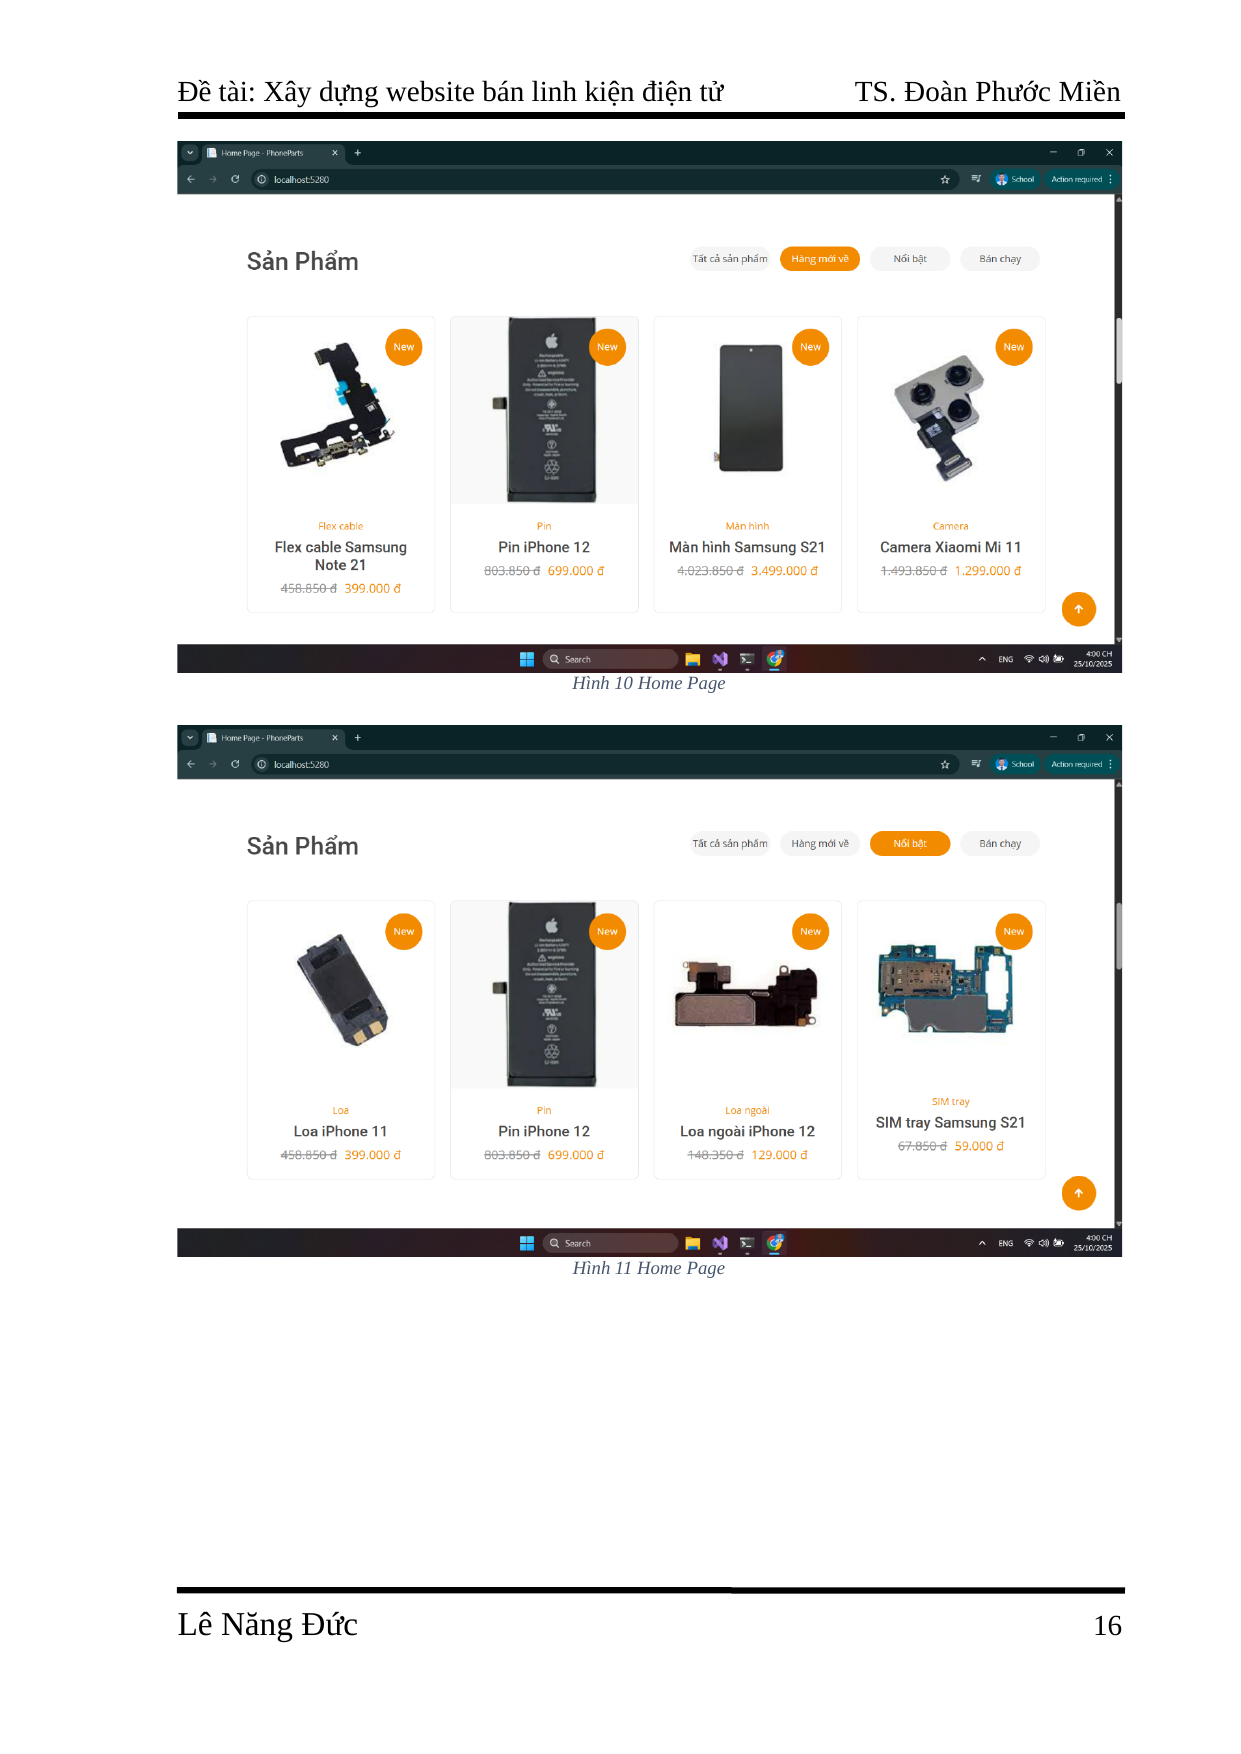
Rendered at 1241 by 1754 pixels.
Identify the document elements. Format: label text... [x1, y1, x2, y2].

picture [177, 141, 1123, 673]
picture [177, 725, 1123, 1257]
text Hình 10 Home Page [177, 673, 1122, 694]
text Hình 11 Home Page [177, 1257, 1122, 1278]
